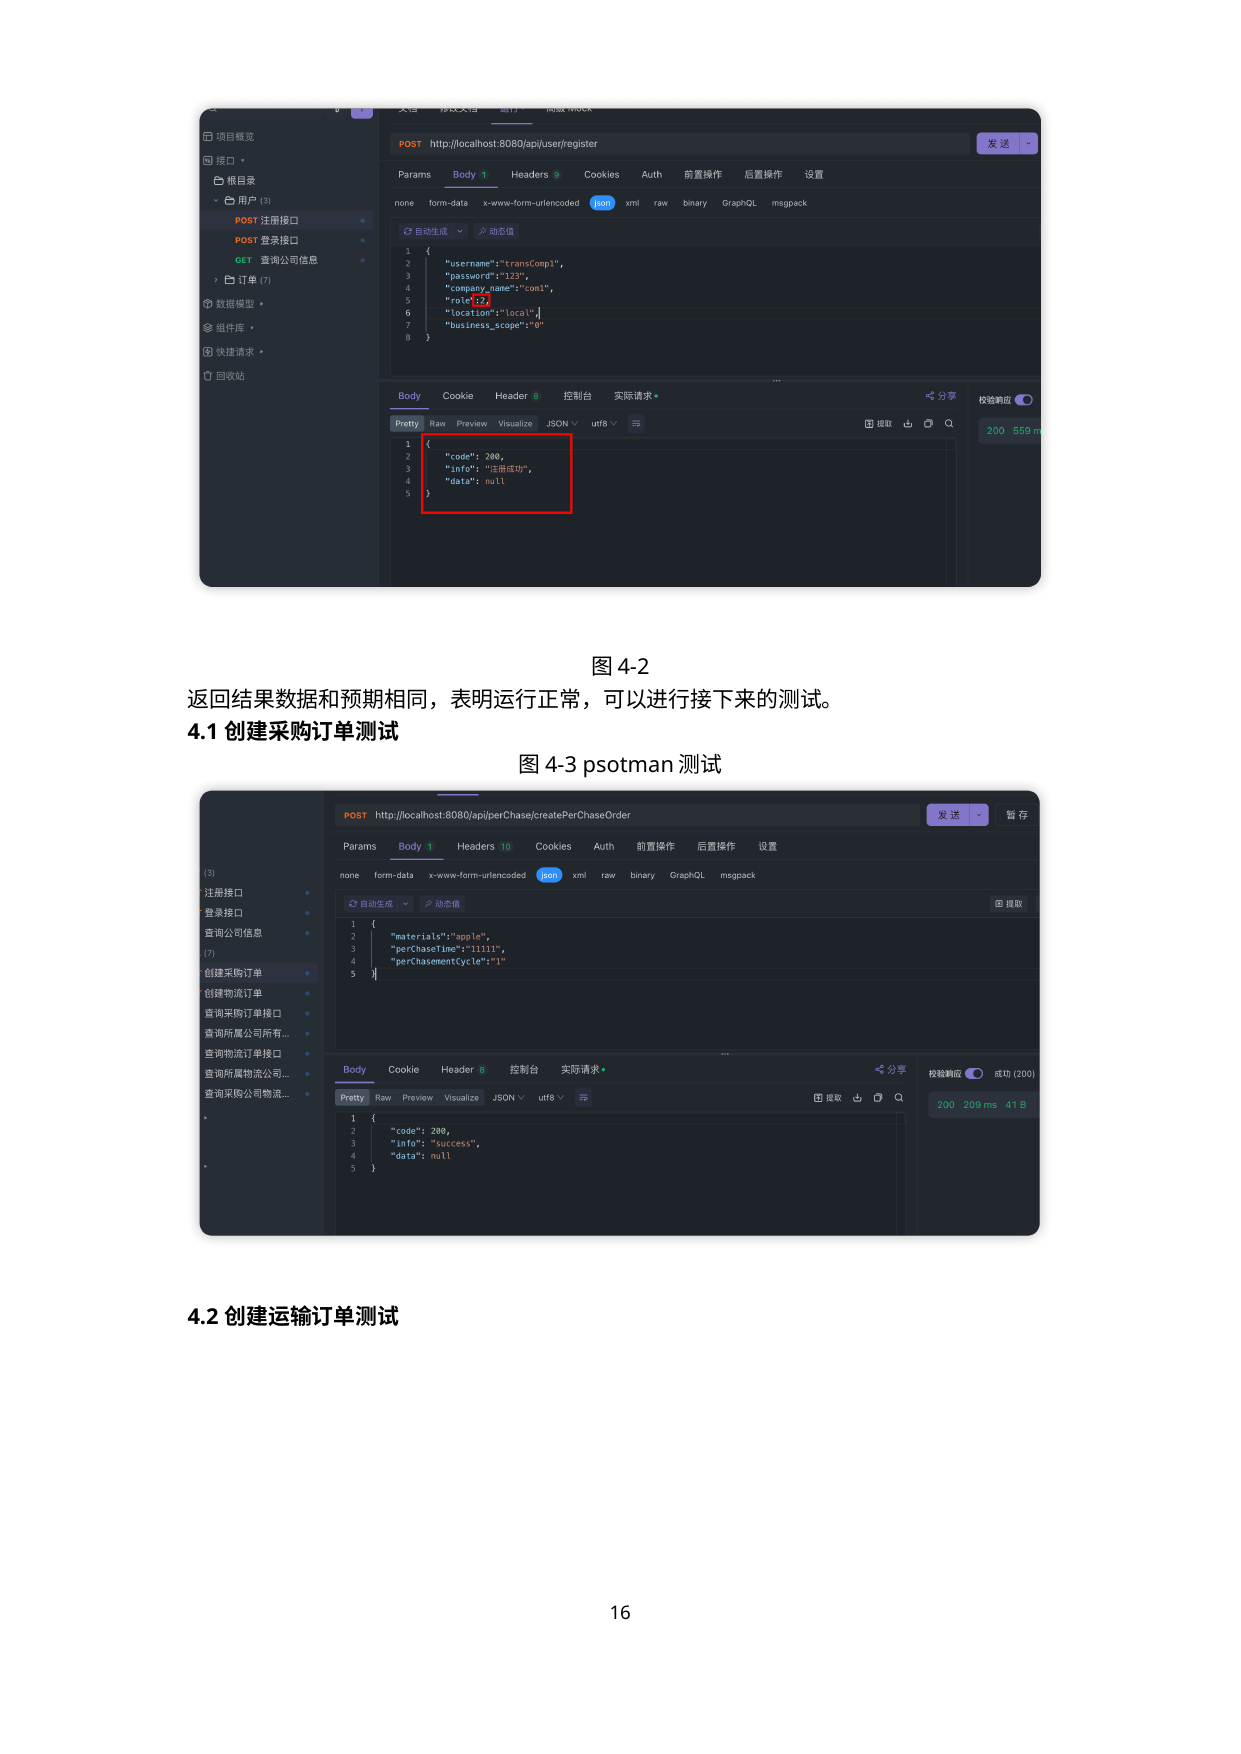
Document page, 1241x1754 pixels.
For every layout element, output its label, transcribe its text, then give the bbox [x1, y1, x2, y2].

text 图4-2 [187, 649, 1053, 682]
text 图4-3 psotman测试 [187, 747, 1053, 779]
picture [187, 779, 1052, 1248]
text 4.1 创建采购订单测试 [187, 714, 1053, 747]
picture [187, 96, 1053, 599]
text 返回结果数据和预期相同，表明运行正常，可以进行接下来的测试。 [187, 682, 1053, 714]
text 4.2 创建运输订单测试 [187, 1299, 1053, 1332]
